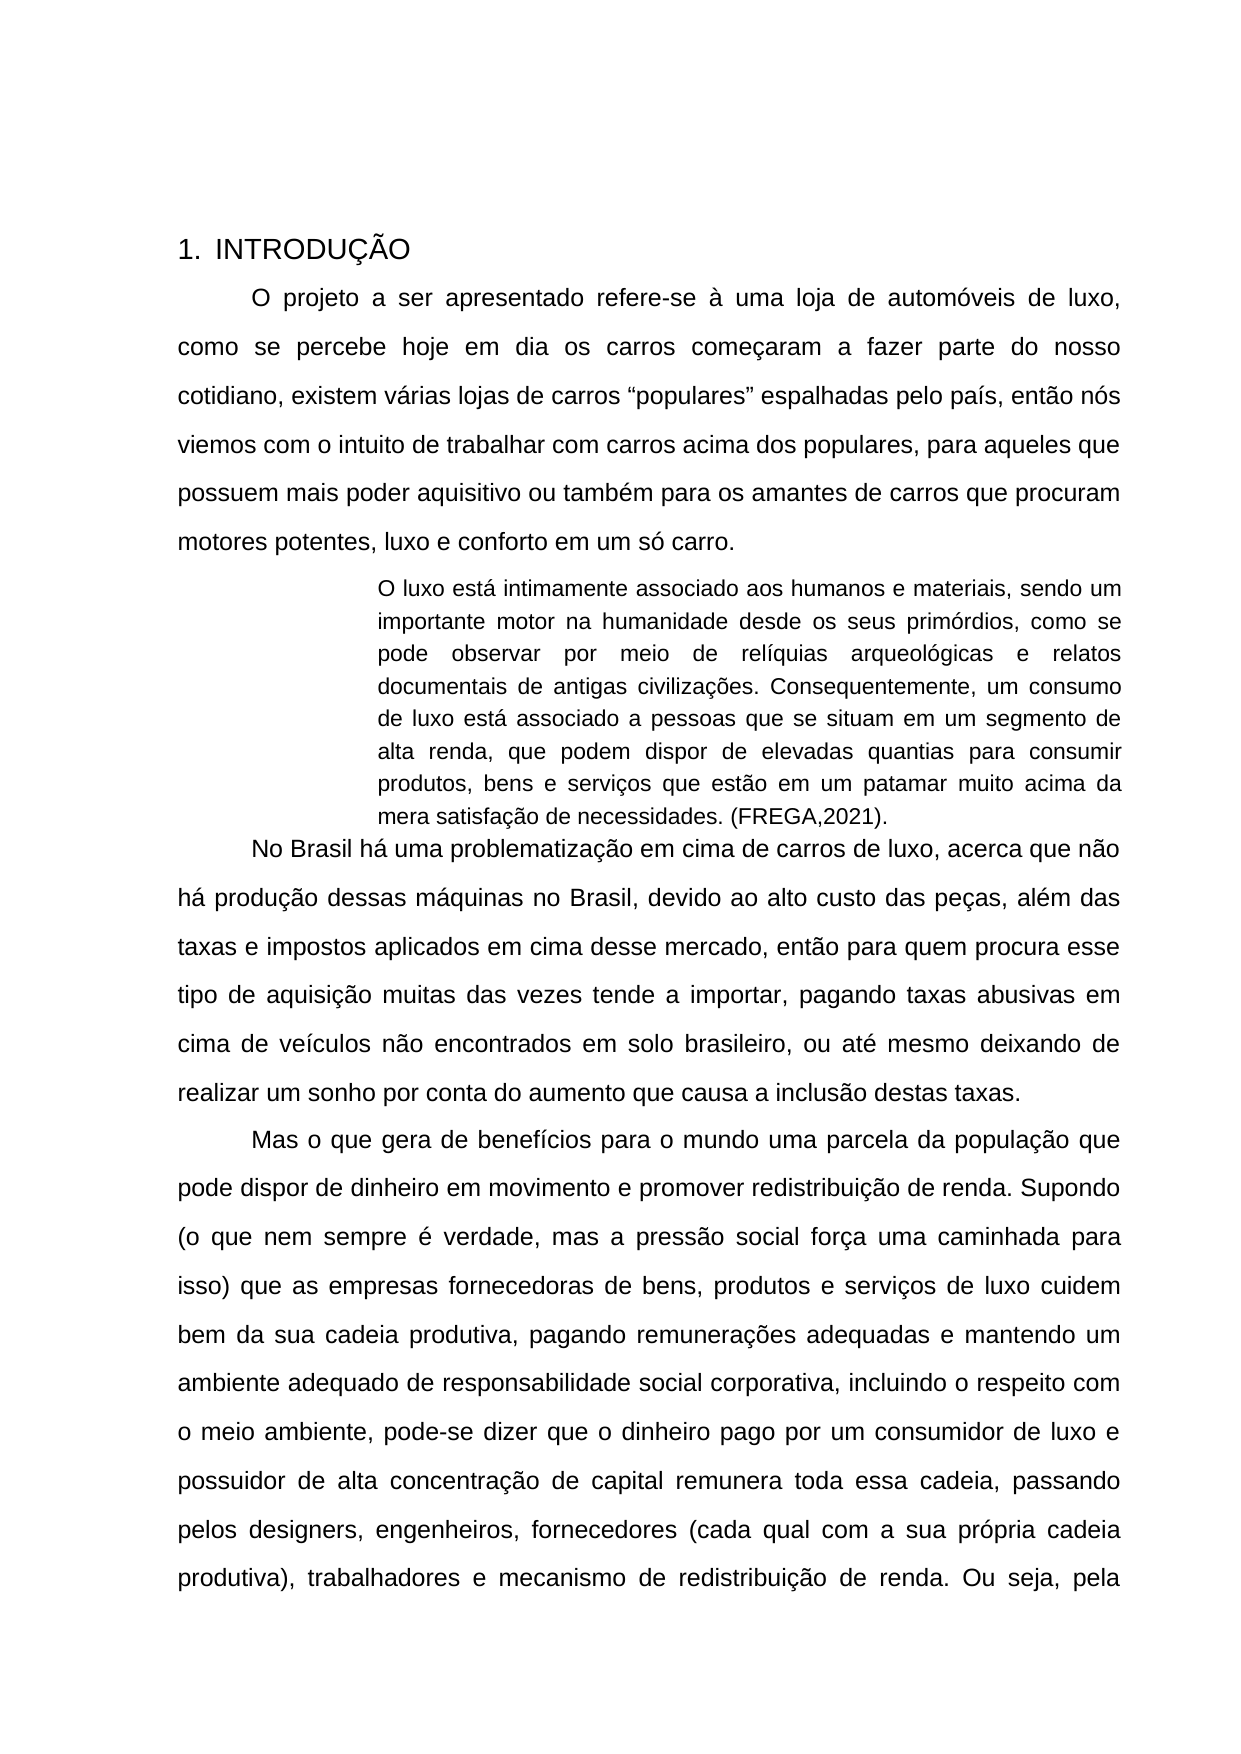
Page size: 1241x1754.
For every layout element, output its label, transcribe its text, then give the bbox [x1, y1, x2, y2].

subtitle INTRODUÇÃO [177, 216, 1122, 281]
text No Brasil há uma problematização em cima de carros de luxo, acerca que não há produção dessas máquinas no Brasil, devido ao alto custo das peças, além das taxas e impostos aplicados em cima desse mercado, então para quem procura esse tipo de aquisição muitas das vezes tende a importar, pagando taxas abusivas em cima de veículos não encontrados em solo brasileiro, ou até mesmo deixando de realizar um sonho por conta do aumento que causa a inclusão destas taxas. [177, 832, 1122, 1108]
text O luxo está intimamente associado aos humanos e materiais, sendo um importante motor na humanidade desde os seus primórdios, como se pode observar por meio de relíquias arqueológicas e relatos documentais de antigas civilizações. Consequentemente, um consumo de luxo está associado a pessoas que se situam em um segmento de alta renda, que podem dispor de elevadas quantias para consumir produtos, bens e serviços que estão em um patamar muito acima da mera satisfação de necessidades. (FREGA,2021). [377, 572, 1122, 832]
text O projeto a ser apresentado refere-se à uma loja de automóveis de luxo, como se percebe hoje em dia os carros começaram a fazer parte do nosso cotidiano, existem várias lojas de carros “populares” espalhadas pelo país, então nós viemos com o intuito de trabalhar com carros acima dos populares, para aqueles que possuem mais poder aquisitivo ou também para os amantes de carros que procuram motores potentes, luxo e conforto em um só carro. [177, 281, 1122, 558]
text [177, 1123, 1122, 1594]
